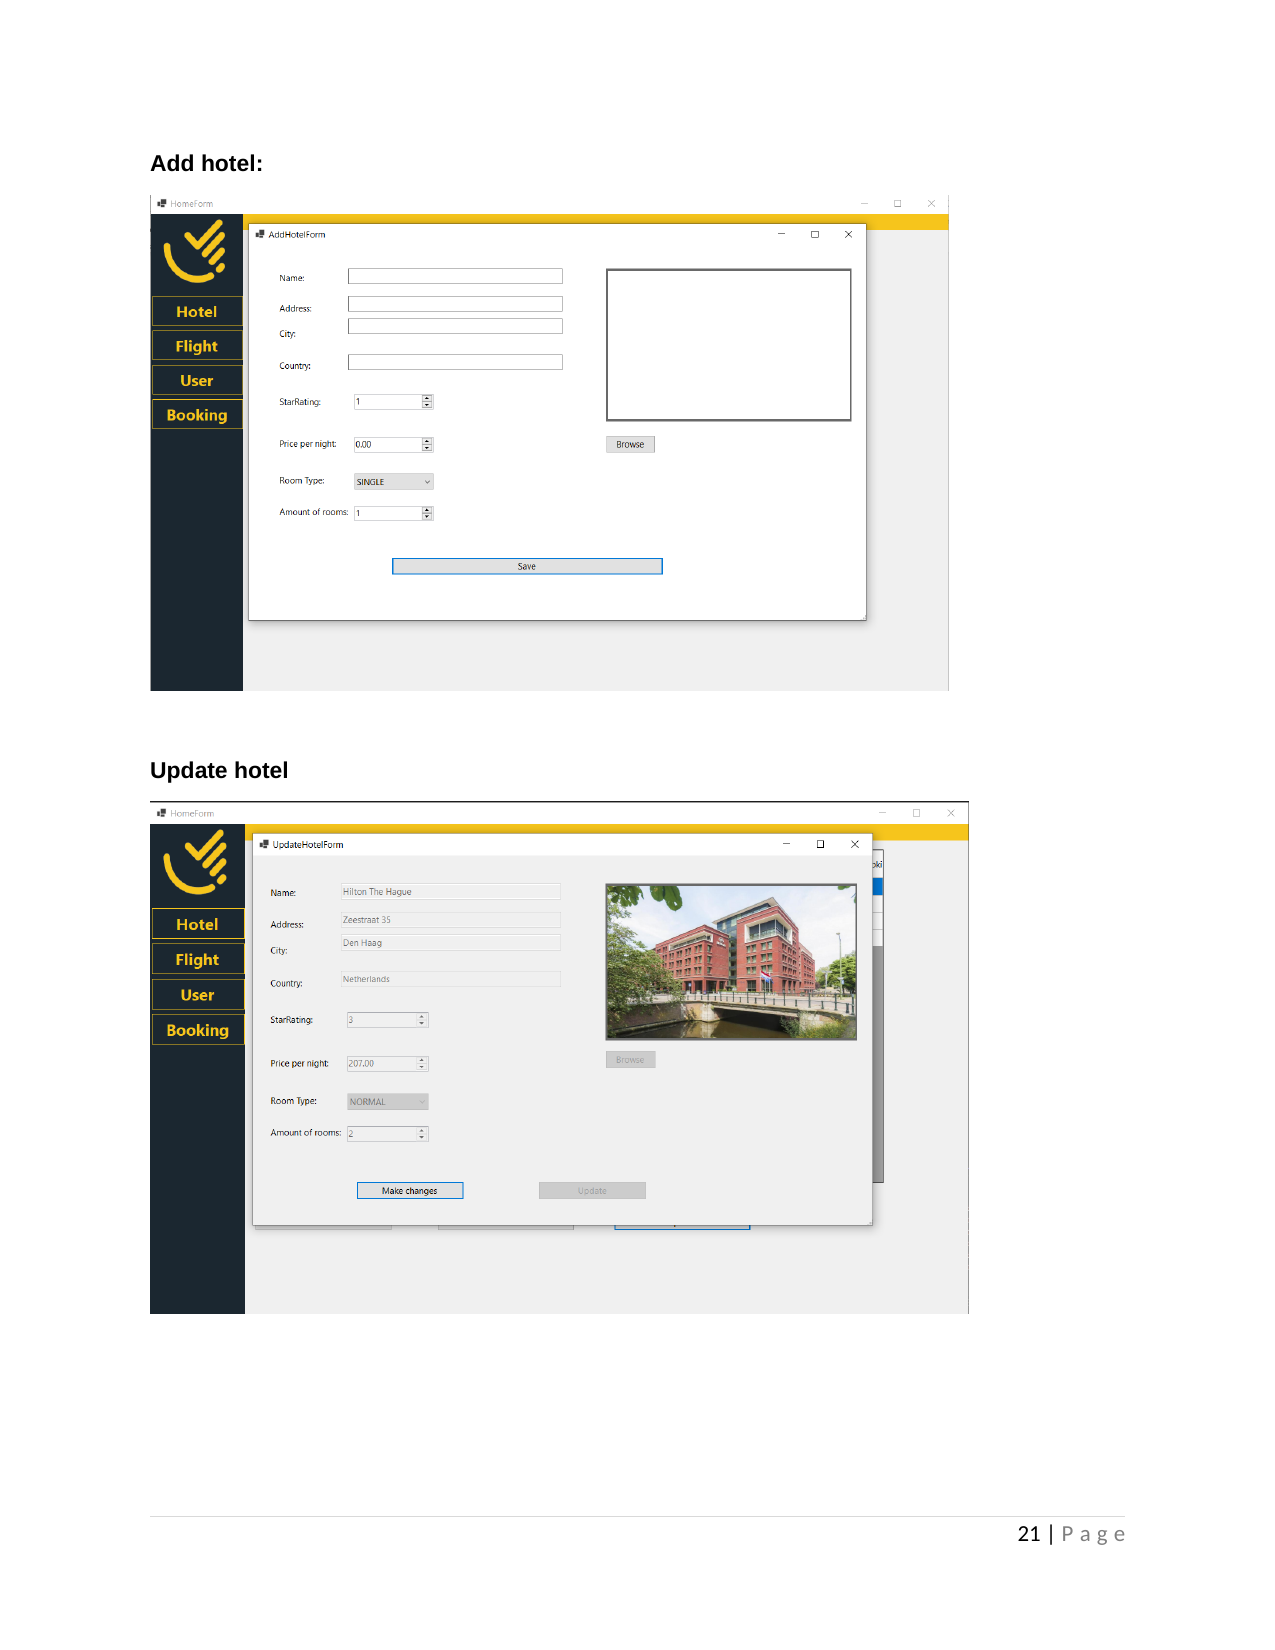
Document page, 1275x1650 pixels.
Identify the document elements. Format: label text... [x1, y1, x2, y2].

text Add hotel: [150, 150, 1125, 176]
picture [150, 195, 949, 691]
picture [150, 801, 969, 1314]
text Update hotel [150, 757, 1125, 783]
